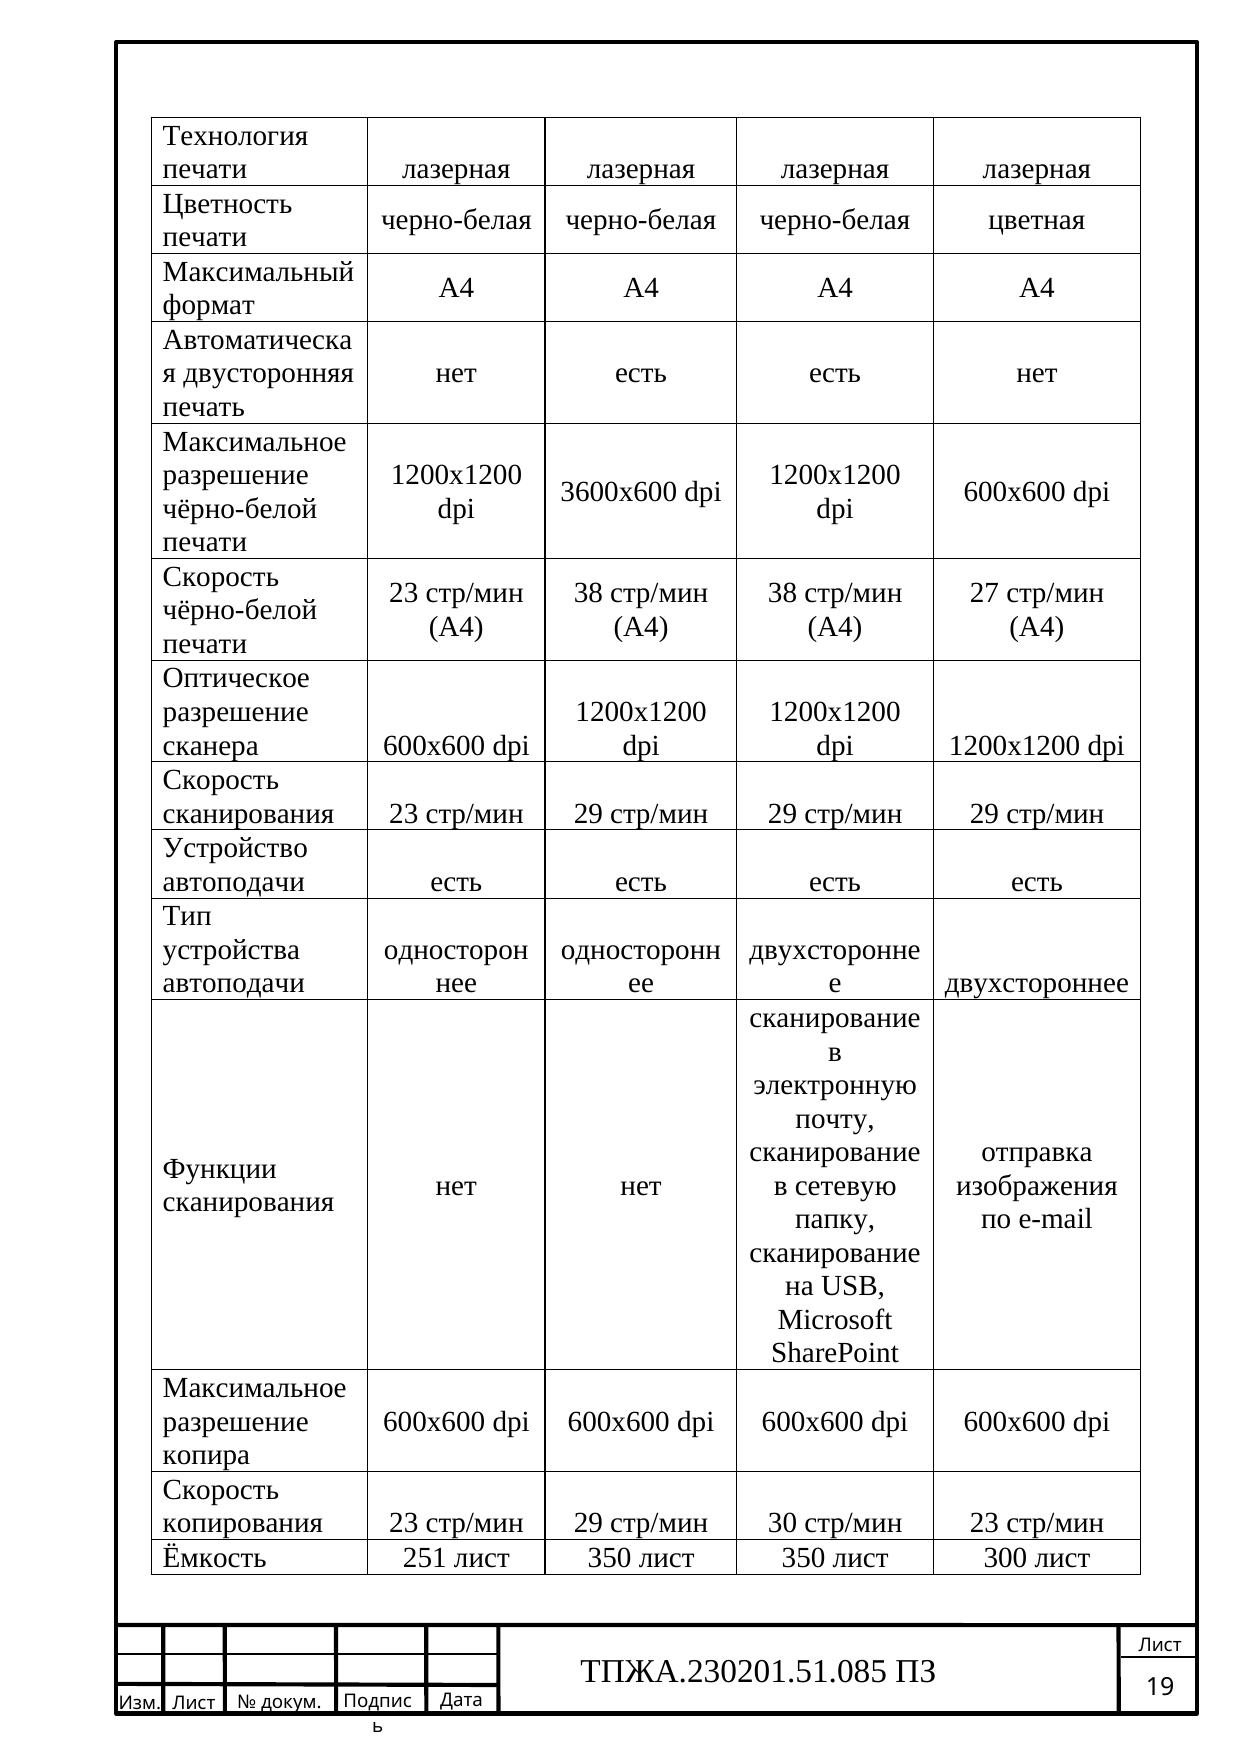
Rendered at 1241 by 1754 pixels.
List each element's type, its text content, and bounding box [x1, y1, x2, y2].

table_cell лазерная [368, 118, 544, 185]
table_cell одностороннее [546, 899, 736, 999]
table_cell лазерная [737, 118, 933, 185]
table_cell А4 [934, 254, 1140, 321]
table_cell 600x600 dpi [737, 1370, 933, 1471]
table_cell А4 [546, 254, 736, 321]
table_cell черно-белая [546, 186, 736, 253]
table_cell 29 стр/мин [546, 762, 736, 829]
table_cell 1200x1200 dpi [737, 424, 933, 558]
table_cell 350 лист [546, 1540, 736, 1573]
table_cell нет [546, 1000, 736, 1369]
table_cell Функции сканирования [152, 1000, 367, 1369]
table_cell 600x600 dpi [934, 1370, 1140, 1471]
table_cell есть [737, 830, 933, 897]
table_cell Скорость чёрно-белой печати [152, 559, 367, 659]
table_cell нет [368, 322, 544, 423]
table_cell цветная [934, 186, 1140, 253]
table_cell Максимальный формат [152, 254, 367, 321]
table_cell сканирование в электронную почту, сканирование в сетевую папку, сканирование на USB, Microsoft SharePoint [737, 1000, 933, 1369]
table_cell нет [934, 322, 1140, 423]
table_cell Оптическое разрешение сканера [152, 661, 367, 761]
table_cell 30 стр/мин [737, 1472, 933, 1539]
table_cell 251 лист [368, 1540, 544, 1573]
table_cell 23 стр/мин [368, 762, 544, 829]
table_cell 27 стр/мин (А4) [934, 559, 1140, 659]
table_cell 600x600 dpi [934, 424, 1140, 558]
table_cell двухстороннее [934, 899, 1140, 999]
table_cell есть [737, 322, 933, 423]
table_cell 1200x1200 dpi [737, 661, 933, 761]
table_cell Устройство автоподачи [152, 830, 367, 897]
table_cell 29 стр/мин [934, 762, 1140, 829]
table_cell есть [368, 830, 544, 897]
table_cell двухстороннее [737, 899, 933, 999]
table_cell Автоматическая двусторонняя печать [152, 322, 367, 423]
table_cell 1200x1200 dpi [546, 661, 736, 761]
table_cell 600x600 dpi [368, 661, 544, 761]
table_cell 1200x1200 dpi [368, 424, 544, 558]
table_cell 29 стр/мин [737, 762, 933, 829]
table_cell лазерная [934, 118, 1140, 185]
table_cell есть [934, 830, 1140, 897]
table_cell отправка изображения по e-mail [934, 1000, 1140, 1369]
table_cell черно-белая [737, 186, 933, 253]
table_cell Цветность печати [152, 186, 367, 253]
table_cell А4 [737, 254, 933, 321]
table_cell 350 лист [737, 1540, 933, 1573]
table_cell 38 стр/мин (А4) [737, 559, 933, 659]
table_cell Максимальное разрешение копира [152, 1370, 367, 1471]
table_cell Ёмкость подачи [152, 1540, 367, 1573]
table_cell Тип устройства автоподачи [152, 899, 367, 999]
table_cell есть [546, 830, 736, 897]
table_cell 3600x600 dpi [546, 424, 736, 558]
table_cell Скорость сканирования [152, 762, 367, 829]
table_cell 300 лист [934, 1540, 1140, 1573]
table_cell 600x600 dpi [546, 1370, 736, 1471]
table_cell 38 стр/мин (А4) [546, 559, 736, 659]
table_cell Скорость копирования [152, 1472, 367, 1539]
table_cell черно-белая [368, 186, 544, 253]
table_cell есть [546, 322, 736, 423]
table_cell 23 стр/мин [368, 1472, 544, 1539]
table_cell Технология печати [152, 118, 367, 185]
table_cell 600x600 dpi [368, 1370, 544, 1471]
table_cell 1200x1200 dpi [934, 661, 1140, 761]
table_cell лазерная [546, 118, 736, 185]
table_cell нет [368, 1000, 544, 1369]
table_cell Максимальное разрешение чёрно-белой печати [152, 424, 367, 558]
table_cell одностороннее [368, 899, 544, 999]
table_cell 23 стр/мин [934, 1472, 1140, 1539]
table_cell А4 [368, 254, 544, 321]
table_cell 23 стр/мин (А4) [368, 559, 544, 659]
table_cell 29 стр/мин [546, 1472, 736, 1539]
